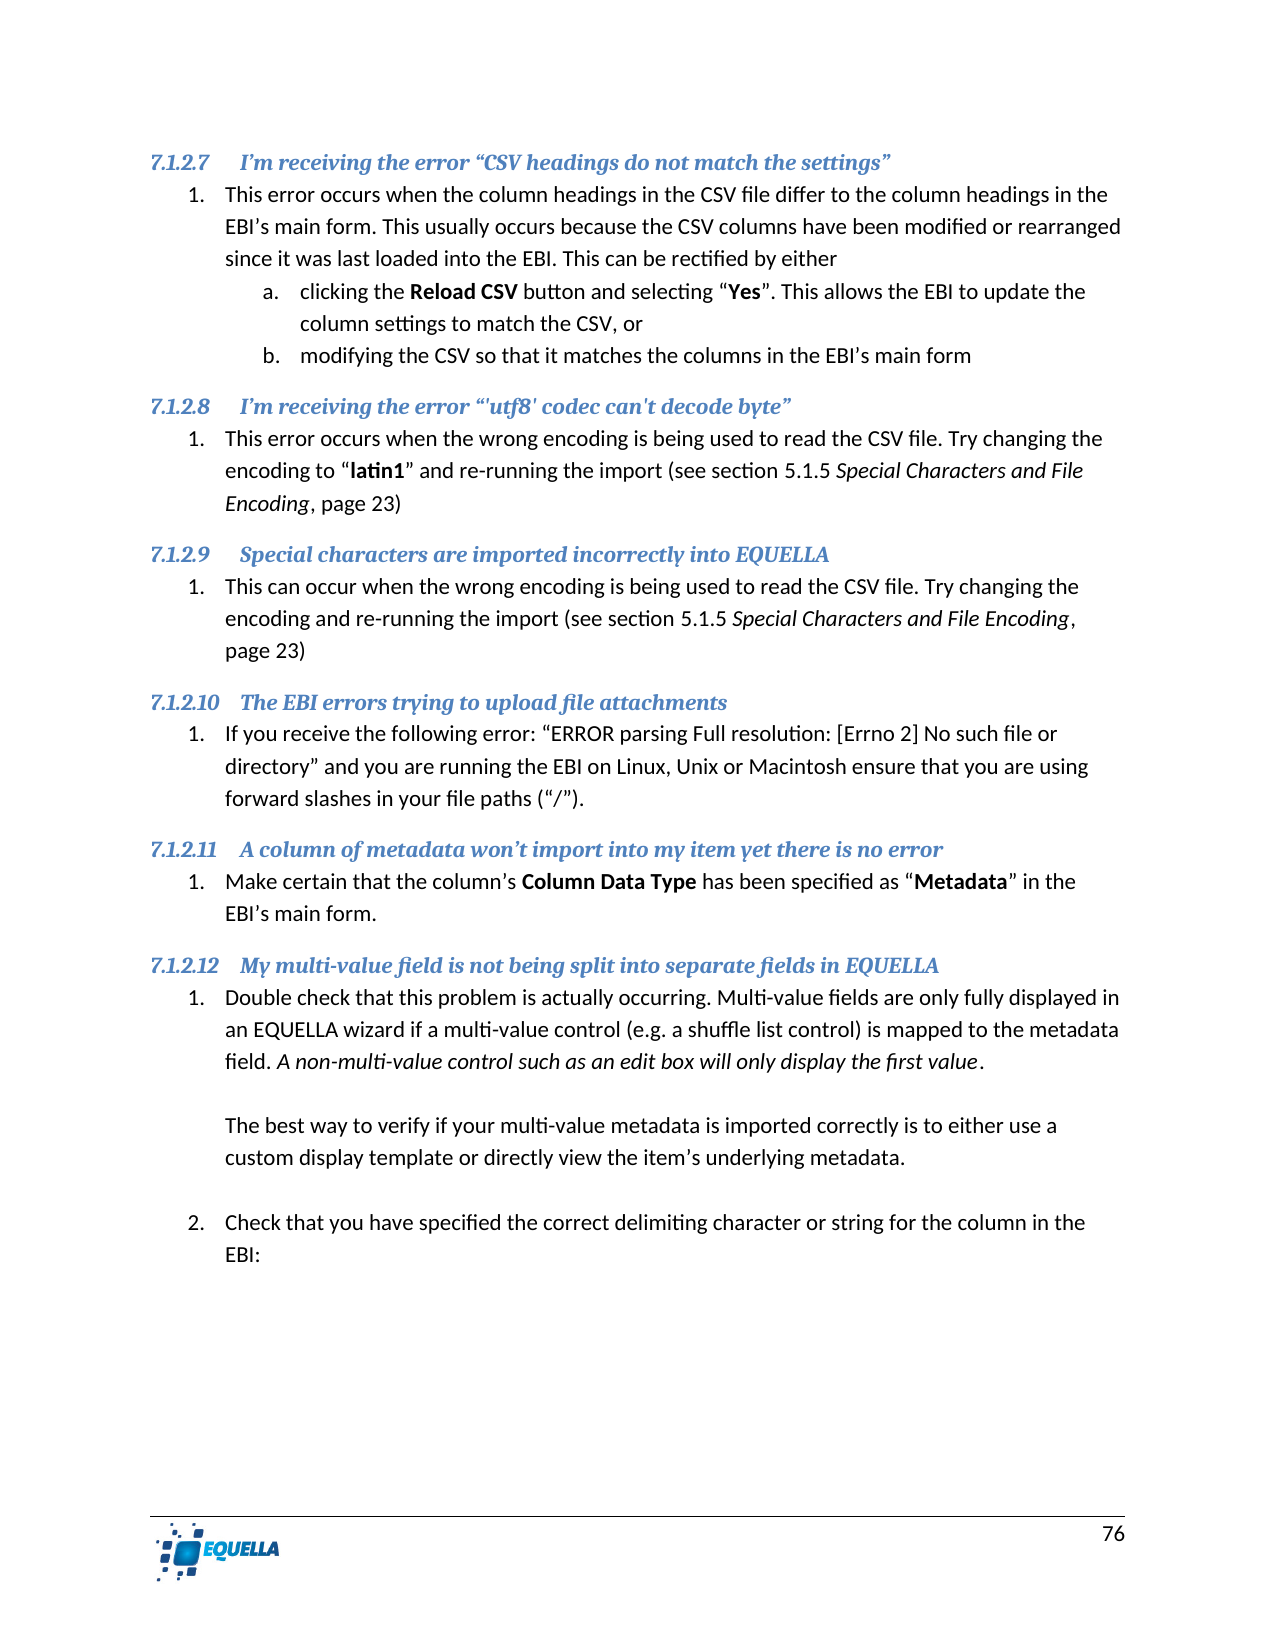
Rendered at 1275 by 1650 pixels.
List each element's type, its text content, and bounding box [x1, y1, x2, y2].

list Double check that this problem is actually occurring. Multi-value fields are only fully displayed in an EQUELLA wizard if a multi-value control (e.g. a shuffle list control) is mapped to the metadata field. A non-multi-value control such as an edit box will only display the first value. [187, 983, 1125, 1075]
subtitle Special characters are imported incorrectly into EQUELLA [150, 542, 1125, 568]
subtitle The EBI errors trying to upload file attachments [150, 689, 1125, 716]
list Make certain that the column’s Column Data Type has been specified as “Metadata” in the EBI’s main form. [187, 867, 1125, 927]
list modifying the CSV so that it matches the columns in the EBI’s main form [262, 341, 1125, 369]
picture [143, 1509, 294, 1590]
subtitle My multi-value field is not being split into separate fields in EQUELLA [150, 952, 1125, 979]
list This error occurs when the column headings in the CSV file differ to the column headings in the EBI’s main form. This usually occurs because the CSV columns have been modified or rearranged since it was last loaded into the EBI. This can be rectified by either [187, 180, 1125, 273]
subtitle I’m receiving the error “'utf8' codec can't decode byte” [150, 394, 1125, 421]
list The best way to verify if your multi-value metadata is imported correctly is to either use a custom display template or directly view the item’s underlying metadata. [225, 1111, 1125, 1172]
subtitle I’m receiving the error “CSV headings do not match the settings” [150, 150, 1125, 176]
subtitle A column of metadata won’t import into my item yet there is no error [150, 837, 1125, 863]
list If you receive the following error: “ERROR parsing Full resolution: [Errno 2] No such file or directory” and you are running the EBI on Linux, Unix or Macintosh ensure that you are using forward slashes in your file paths (“/”). [187, 719, 1125, 812]
list clicking the Reload CSV button and selecting “Yes”. This allows the EBI to update the column settings to match the CSV, or [262, 277, 1125, 337]
list Check that you have specified the correct delimiting character or string for the column in the EBI: [187, 1208, 1125, 1268]
